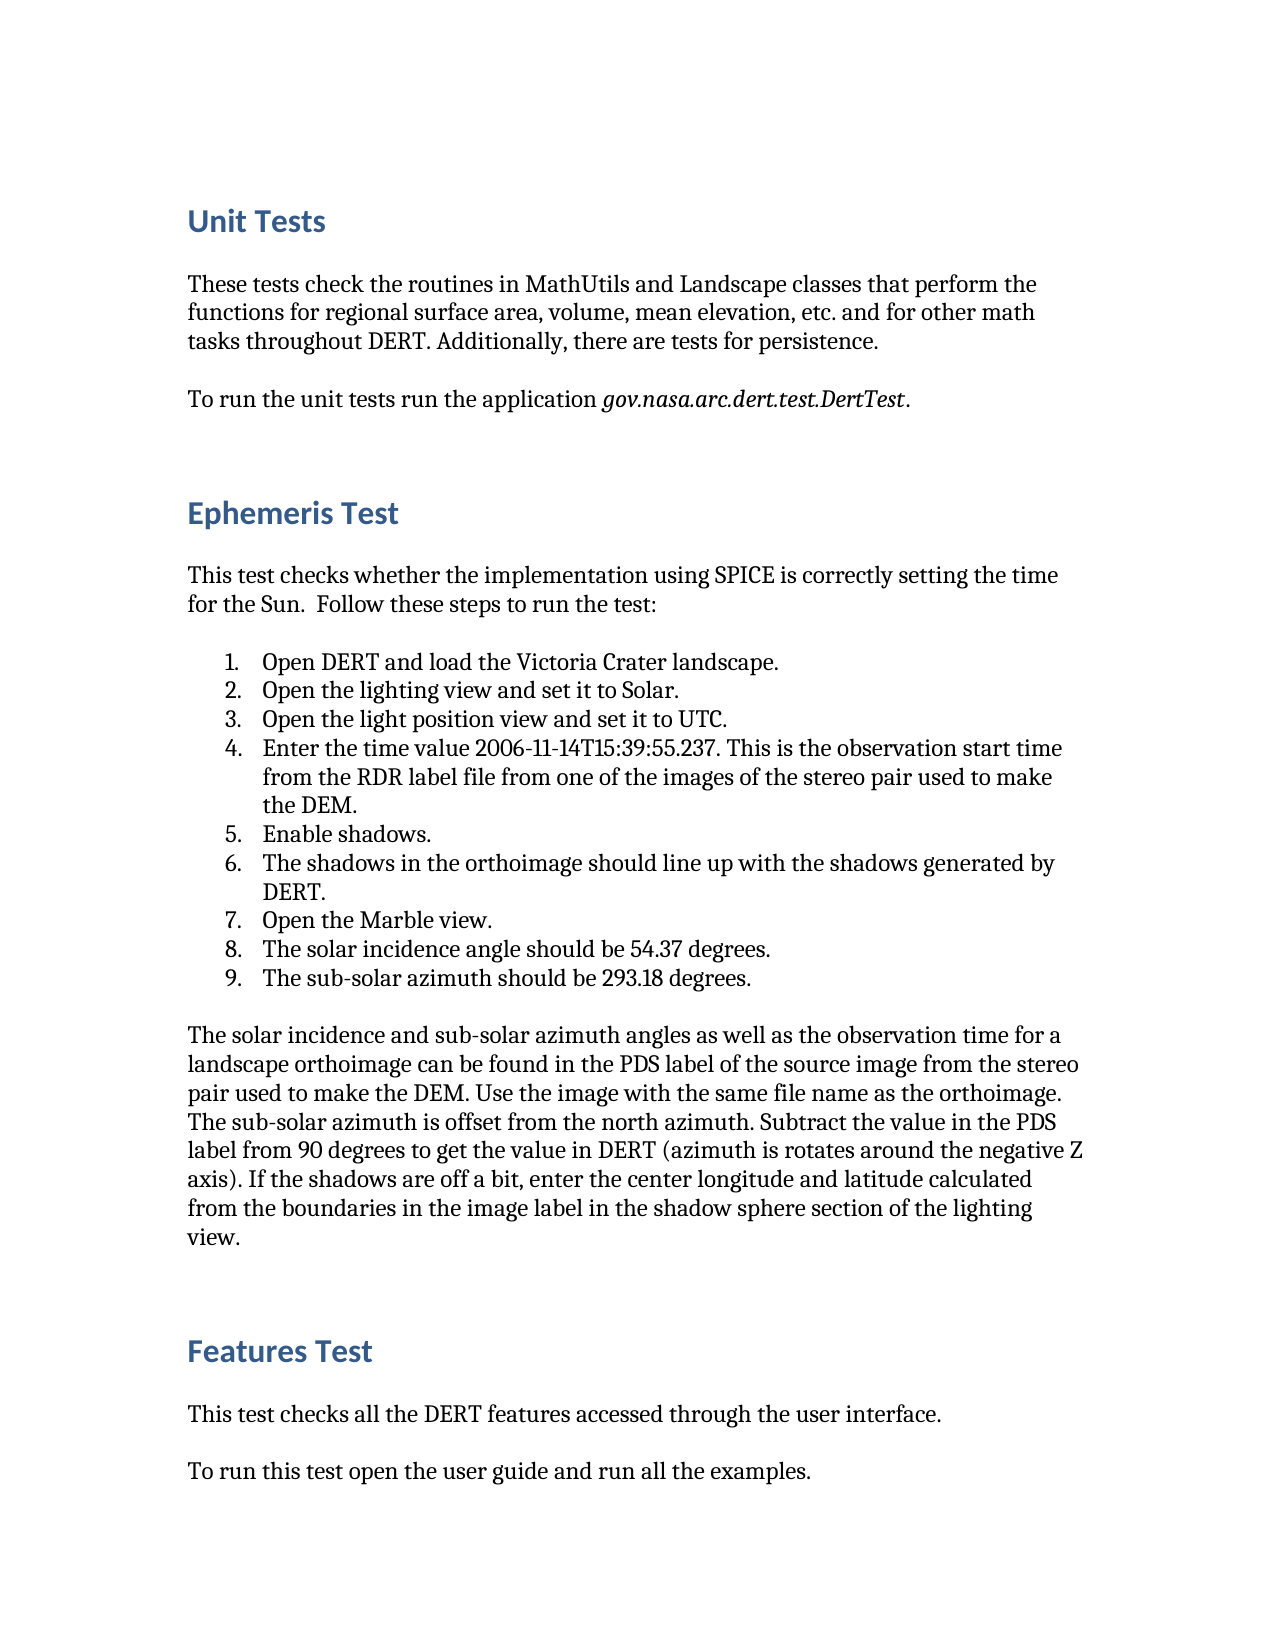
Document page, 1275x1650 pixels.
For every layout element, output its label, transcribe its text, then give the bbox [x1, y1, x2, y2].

subtitle Ephemeris Test [187, 492, 1087, 533]
list Open the light position view and set it to UTC. [225, 705, 1087, 734]
list Enter the time value 2006-11-14T15:39:55.237. This is the observation start time from the RDR label file from one of the images of the stereo pair used to make the DEM. [225, 734, 1087, 820]
list The sub-solar azimuth should be 293.18 degrees. [225, 964, 1087, 993]
list The shadows in the orthoimage should line up with the shadows generated by DERT. [225, 849, 1087, 906]
text To run this test open the user guide and run all the examples. [187, 1457, 1087, 1486]
text This test checks all the DERT features accessed through the user interface. [187, 1400, 1087, 1428]
text This test checks whether the implementation using SPICE is correctly setting the time for the Sun. Follow these steps to run the test: [187, 561, 1087, 619]
text To run the unit tests run the application gov.nasa.arc.dert.test.DertTest. [187, 384, 1087, 413]
text The solar incidence and sub-solar azimuth angles as well as the observation time for a landscape orthoimage can be found in the PDS label of the source image from the stereo pair used to make the DEM. Use the image with the same file name as the orthoimage. The sub-solar azimuth is offset from the north azimuth. Subtract the value in the PDS label from 90 degrees to get the value in DERT (azimuth is rotates around the negative Z axis). If the shadows are off a bit, enter the center longitude and latitude calculated from the boundaries in the image label in the shadow sphere section of the lighting view. [187, 1021, 1087, 1251]
list Enable shadows. [225, 820, 1087, 849]
text These tests check the routines in MathUtils and Landscape classes that perform the functions for regional surface area, volume, mean elevation, etc. and for other math tasks throughout DERT. Additionally, there are tests for persistence. [187, 269, 1087, 356]
list Open DERT and load the Victoria Crater landscape. [225, 648, 1087, 676]
subtitle Unit Tests [187, 200, 1087, 241]
subtitle Features Test [187, 1330, 1087, 1371]
list Open the Marble view. [225, 906, 1087, 935]
list Open the lighting view and set it to Solar. [225, 676, 1087, 705]
list The solar incidence angle should be 54.37 degrees. [225, 935, 1087, 964]
